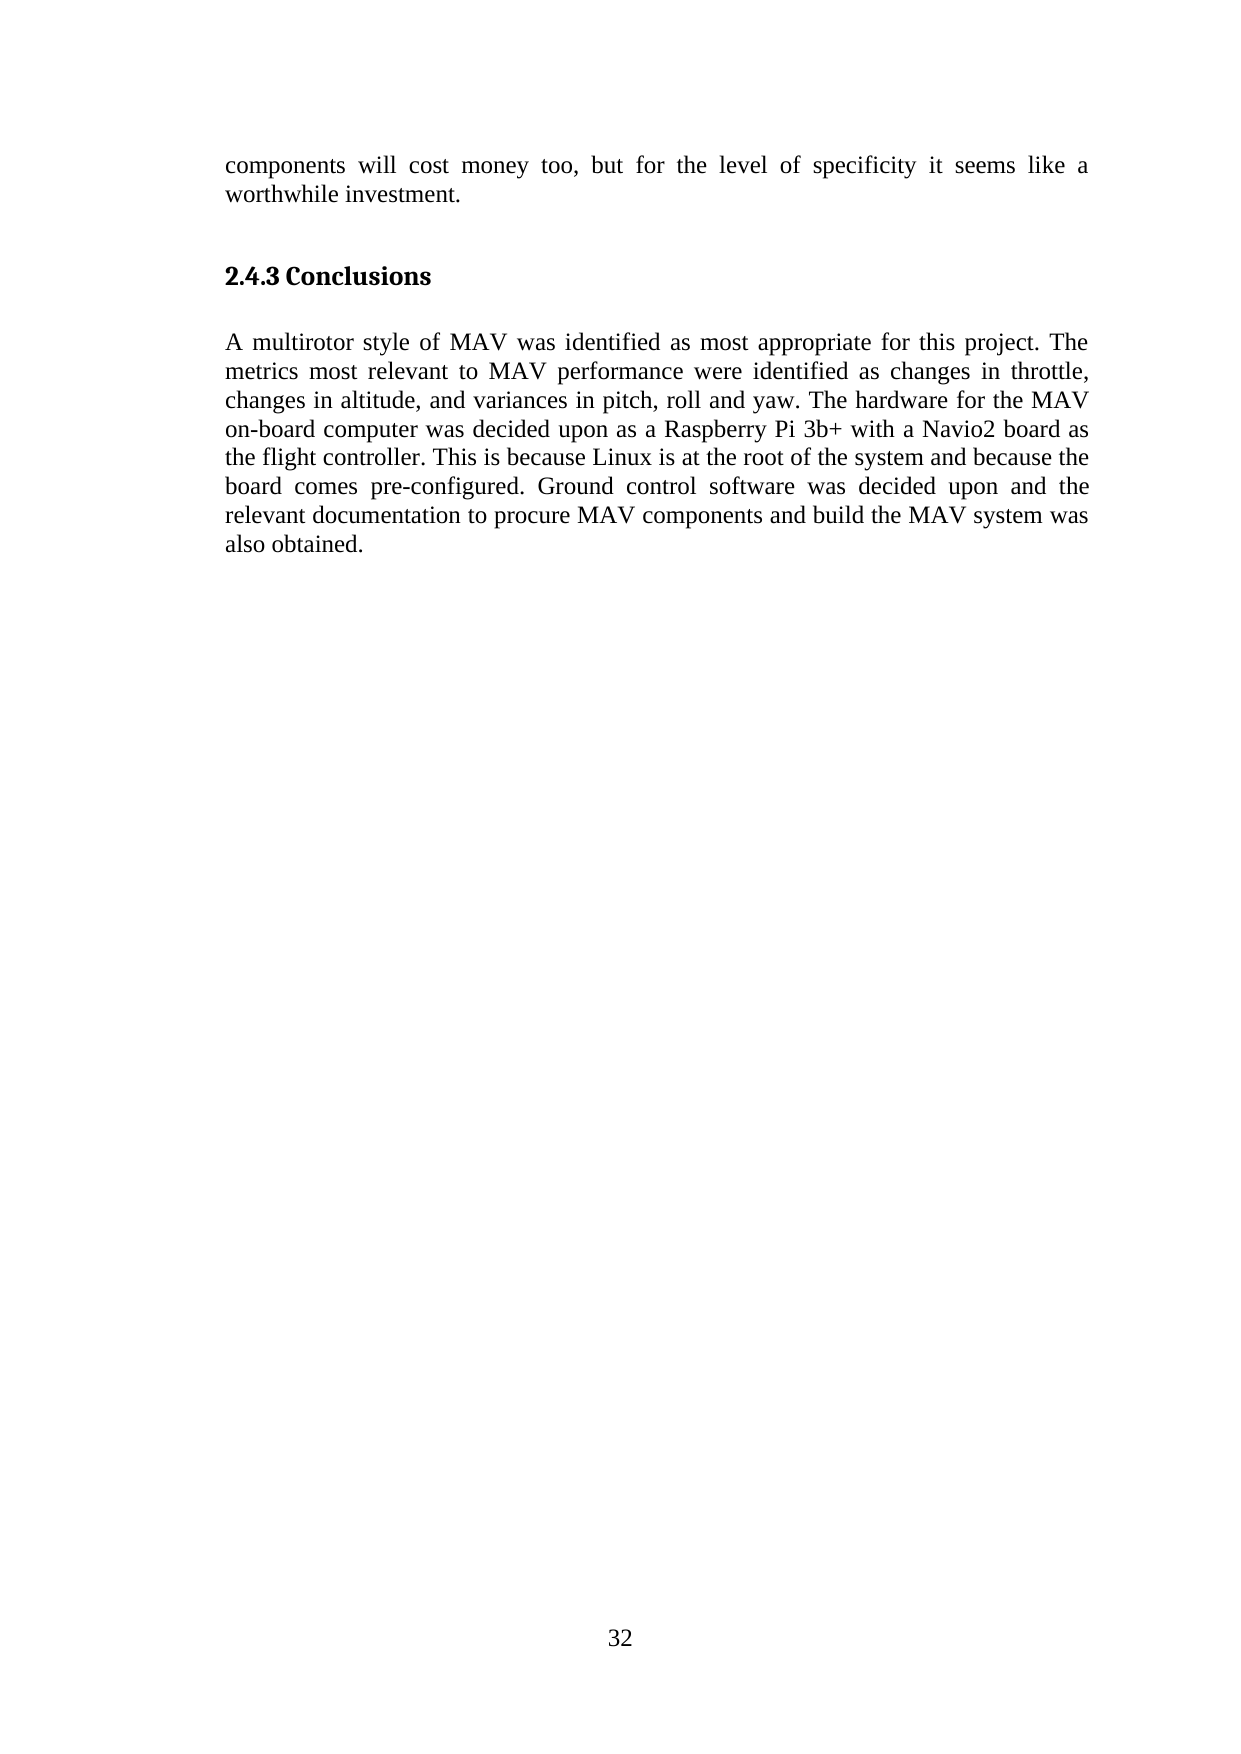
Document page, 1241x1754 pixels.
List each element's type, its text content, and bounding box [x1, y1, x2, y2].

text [225, 150, 1090, 207]
text A multirotor style of MAV was identified as most appropriate for this project. The metrics most relevant to MAV performance were identified as changes in throttle, changes in altitude, and variances in pitch, roll and yaw. The hardware for the MAV on-board computer was decided upon as a Raspberry Pi 3b+ with a Navio2 board as the flight controller. This is because Linux is at the root of the system and because the board comes pre-configured. Ground control software was decided upon and the relevant documentation to procure MAV components and build the MAV system was also obtained. [225, 327, 1090, 557]
subtitle 2.4.3 Conclusions [150, 261, 1090, 292]
